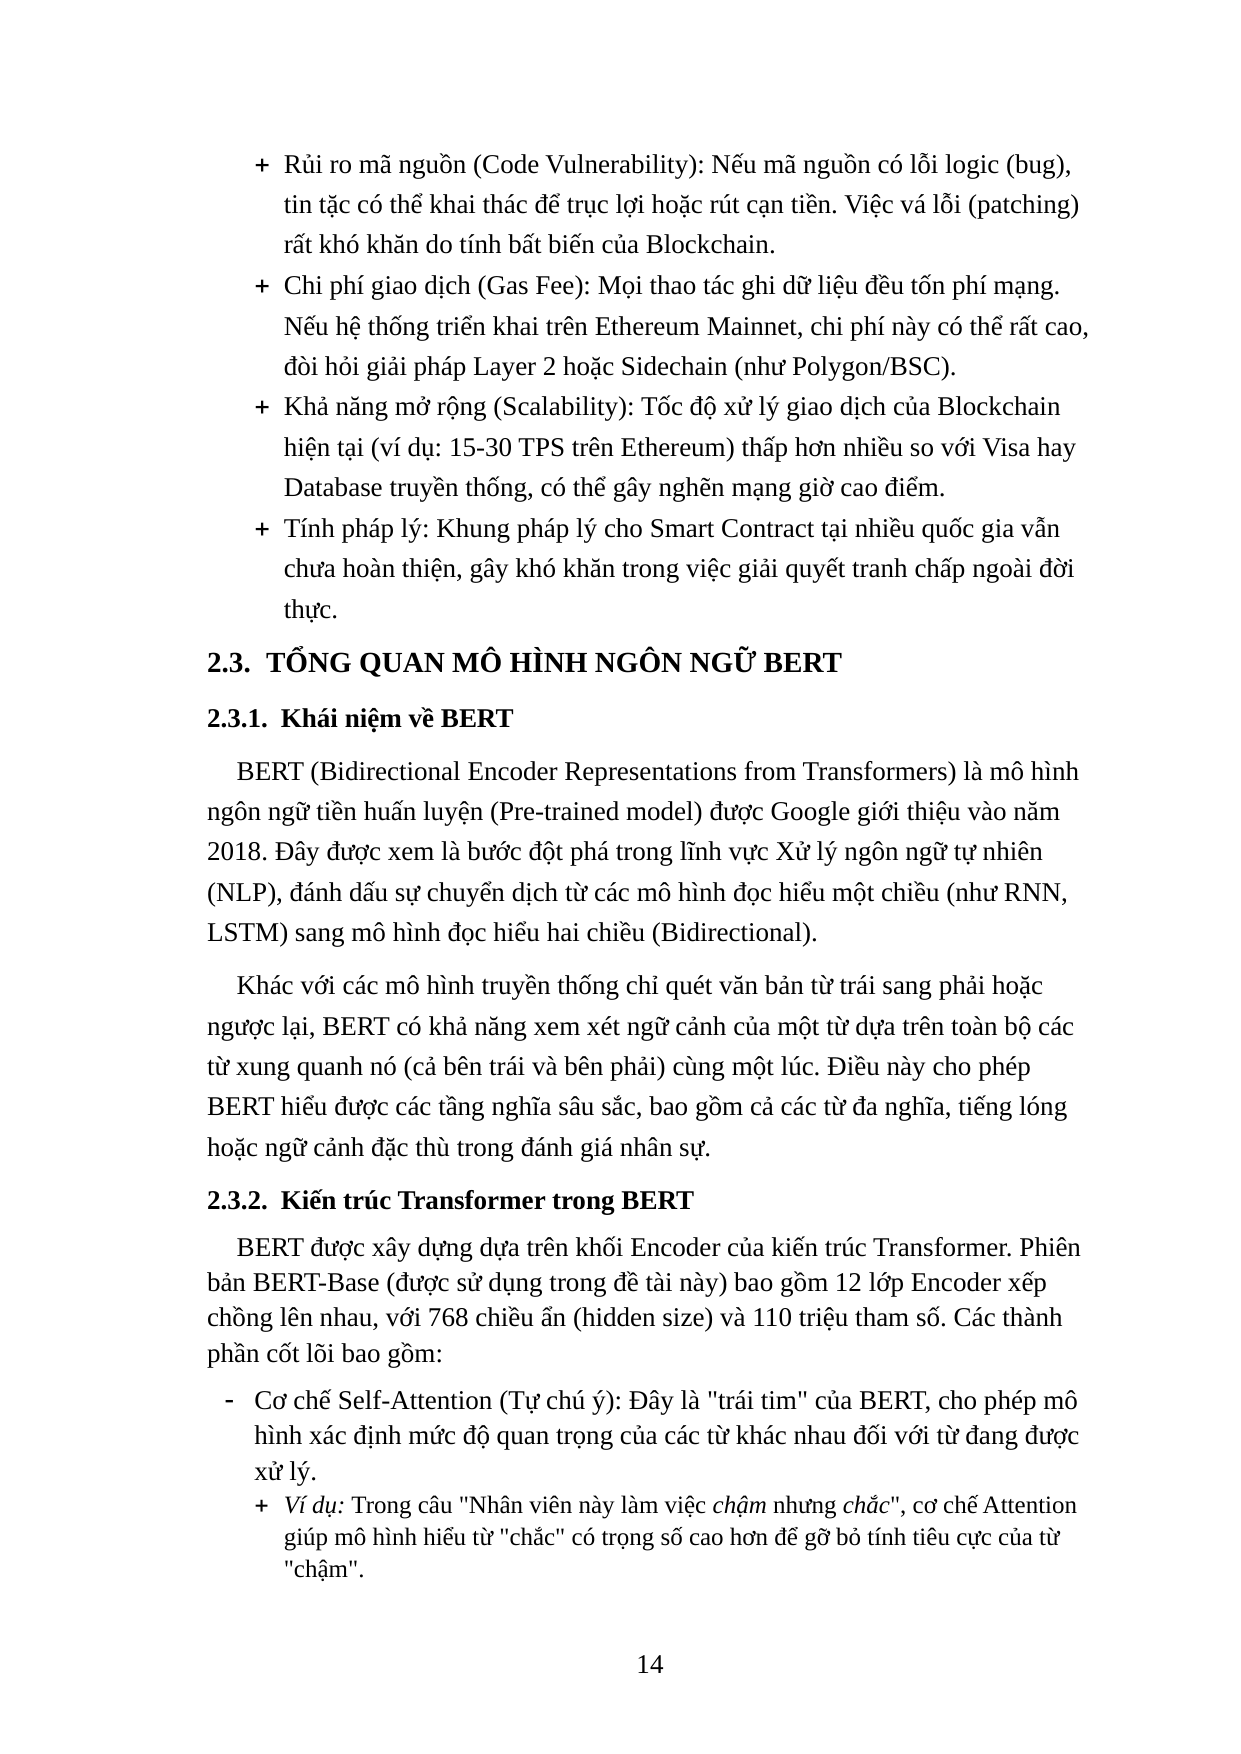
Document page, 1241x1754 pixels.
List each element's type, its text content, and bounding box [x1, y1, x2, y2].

subtitle Kiến trúc Transformer trong BERT [207, 1184, 1092, 1215]
list Khả năng mở rộng (Scalability): Tốc độ xử lý giao dịch của Blockchain hiện tại (ví dụ: 15-30 TPS trên Ethereum) thấp hơn nhiều so với Visa hay Database truyền thống, có thể gây nghẽn mạng giờ cao điểm. [254, 390, 1092, 502]
text BERT được xây dựng dựa trên khối Encoder của kiến trúc Transformer. Phiên bản BERT-Base (được sử dụng trong đề tài này) bao gồm 12 lớp Encoder xếp chồng lên nhau, với 768 chiều ẩn (hidden size) và 110 triệu tham số. Các thành phần cốt lõi bao gồm: [207, 1231, 1092, 1368]
subtitle Khái niệm về BERT [207, 702, 1092, 733]
list Ví dụ: Trong câu "Nhân viên này làm việc chậm nhưng chắc", cơ chế Attention giúp mô hình hiểu từ "chắc" có trọng số cao hơn để gỡ bỏ tính tiêu cực của từ "chậm". [254, 1490, 1092, 1583]
list Rủi ro mã nguồn (Code Vulnerability): Nếu mã nguồn có lỗi logic (bug), tin tặc có thể khai thác để trục lợi hoặc rút cạn tiền. Việc vá lỗi (patching) rất khó khăn do tính bất biến của Blockchain. [254, 148, 1092, 260]
text BERT (Bidirectional Encoder Representations from Transformers) là mô hình ngôn ngữ tiền huấn luyện (Pre-trained model) được Google giới thiệu vào năm 2018. Đây được xem là bước đột phá trong lĩnh vực Xử lý ngôn ngữ tự nhiên (NLP), đánh dấu sự chuyển dịch từ các mô hình đọc hiểu một chiều (như RNN, LSTM) sang mô hình đọc hiểu hai chiều (Bidirectional). [207, 754, 1092, 947]
list Chi phí giao dịch (Gas Fee): Mọi thao tác ghi dữ liệu đều tốn phí mạng. Nếu hệ thống triển khai trên Ethereum Mainnet, chi phí này có thể rất cao, đòi hỏi giải pháp Layer 2 hoặc Sidechain (như Polygon/BSC). [254, 269, 1092, 381]
list Cơ chế Self-Attention (Tự chú ý): Đây là "trái tim" của BERT, cho phép mô hình xác định mức độ quan trọng của các từ khác nhau đối với từ đang được xử lý. [224, 1384, 1092, 1486]
list Tính pháp lý: Khung pháp lý cho Smart Contract tại nhiều quốc gia vẫn chưa hoàn thiện, gây khó khăn trong việc giải quyết tranh chấp ngoài đời thực. [254, 512, 1092, 624]
text Khác với các mô hình truyền thống chỉ quét văn bản từ trái sang phải hoặc ngược lại, BERT có khả năng xem xét ngữ cảnh của một từ dựa trên toàn bộ các từ xung quanh nó (cả bên trái và bên phải) cùng một lúc. Điều này cho phép BERT hiểu được các tầng nghĩa sâu sắc, bao gồm cả các từ đa nghĩa, tiếng lóng hoặc ngữ cảnh đặc thù trong đánh giá nhân sự. [207, 969, 1092, 1162]
subtitle TỔNG QUAN MÔ HÌNH NGÔN NGỮ BERT [207, 646, 1092, 679]
